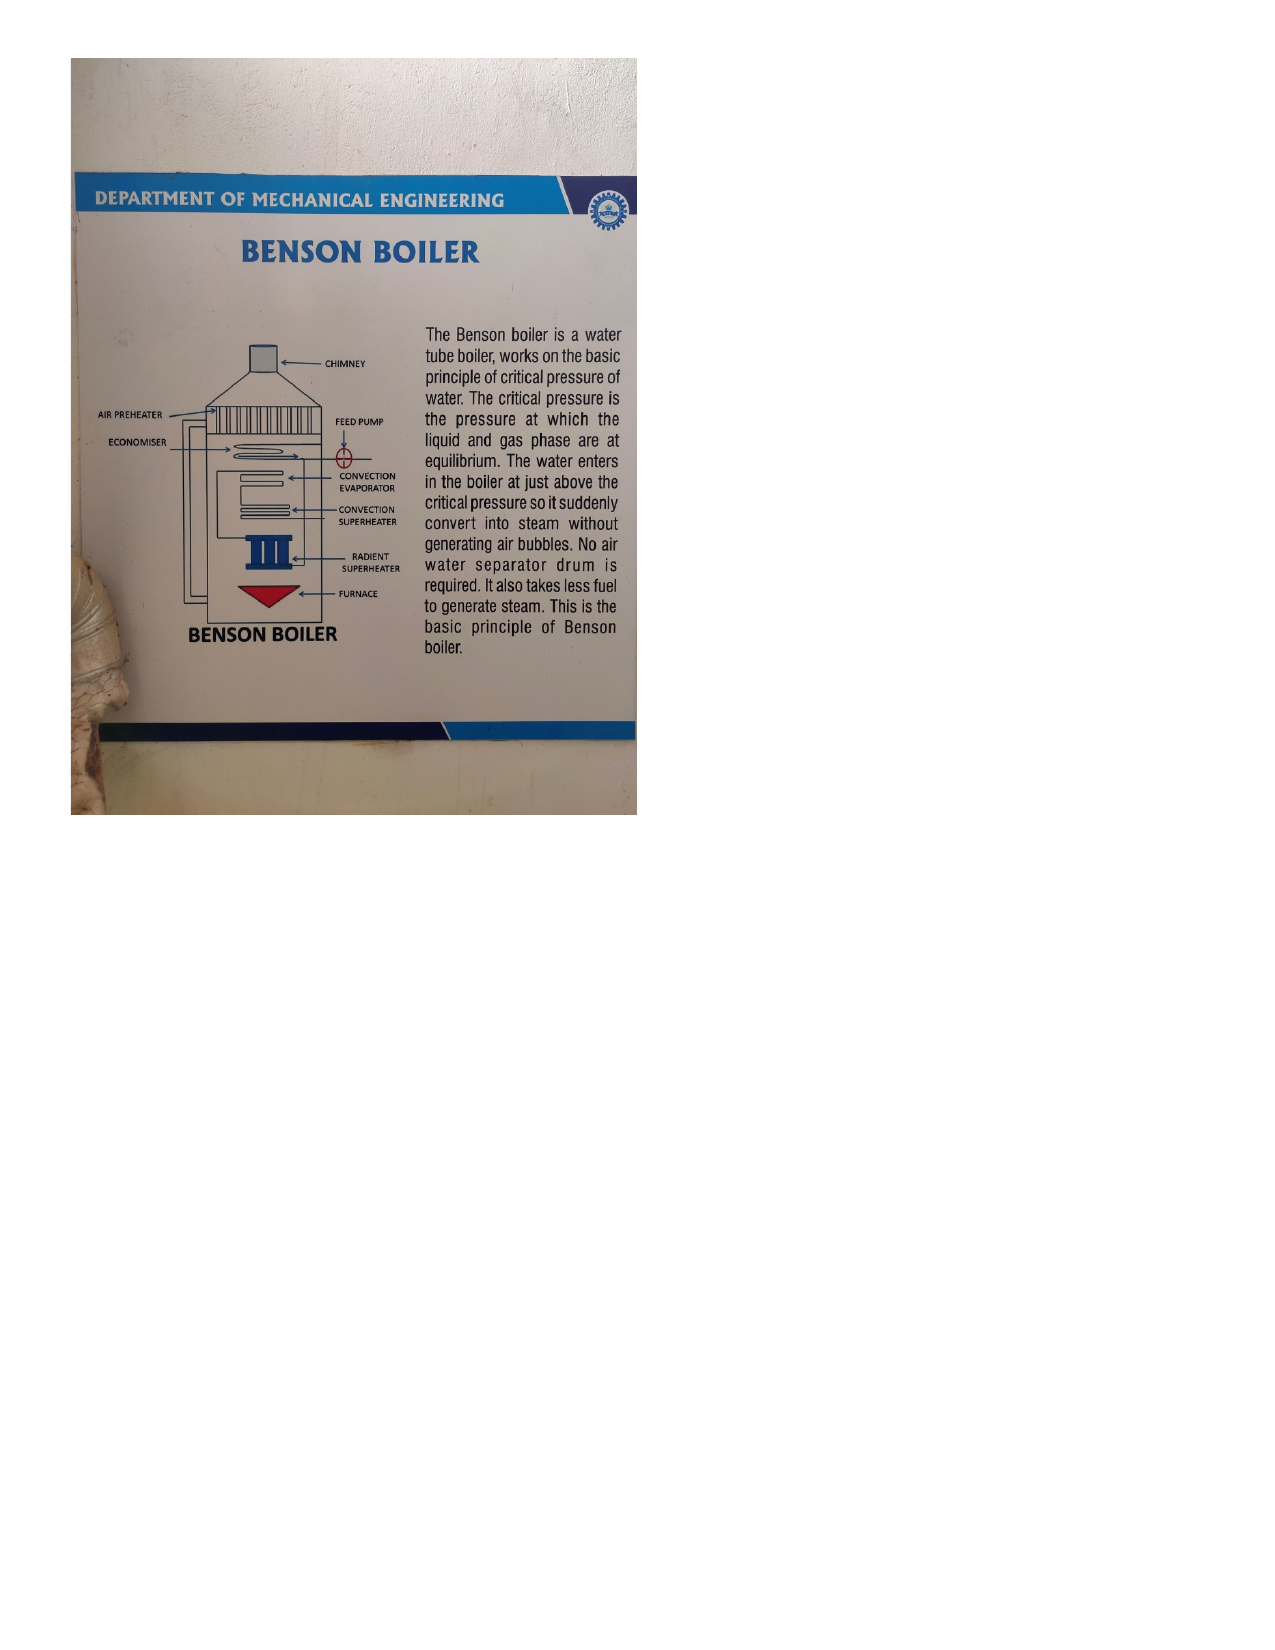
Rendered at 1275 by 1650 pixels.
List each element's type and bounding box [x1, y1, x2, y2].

picture [70, 58, 637, 815]
